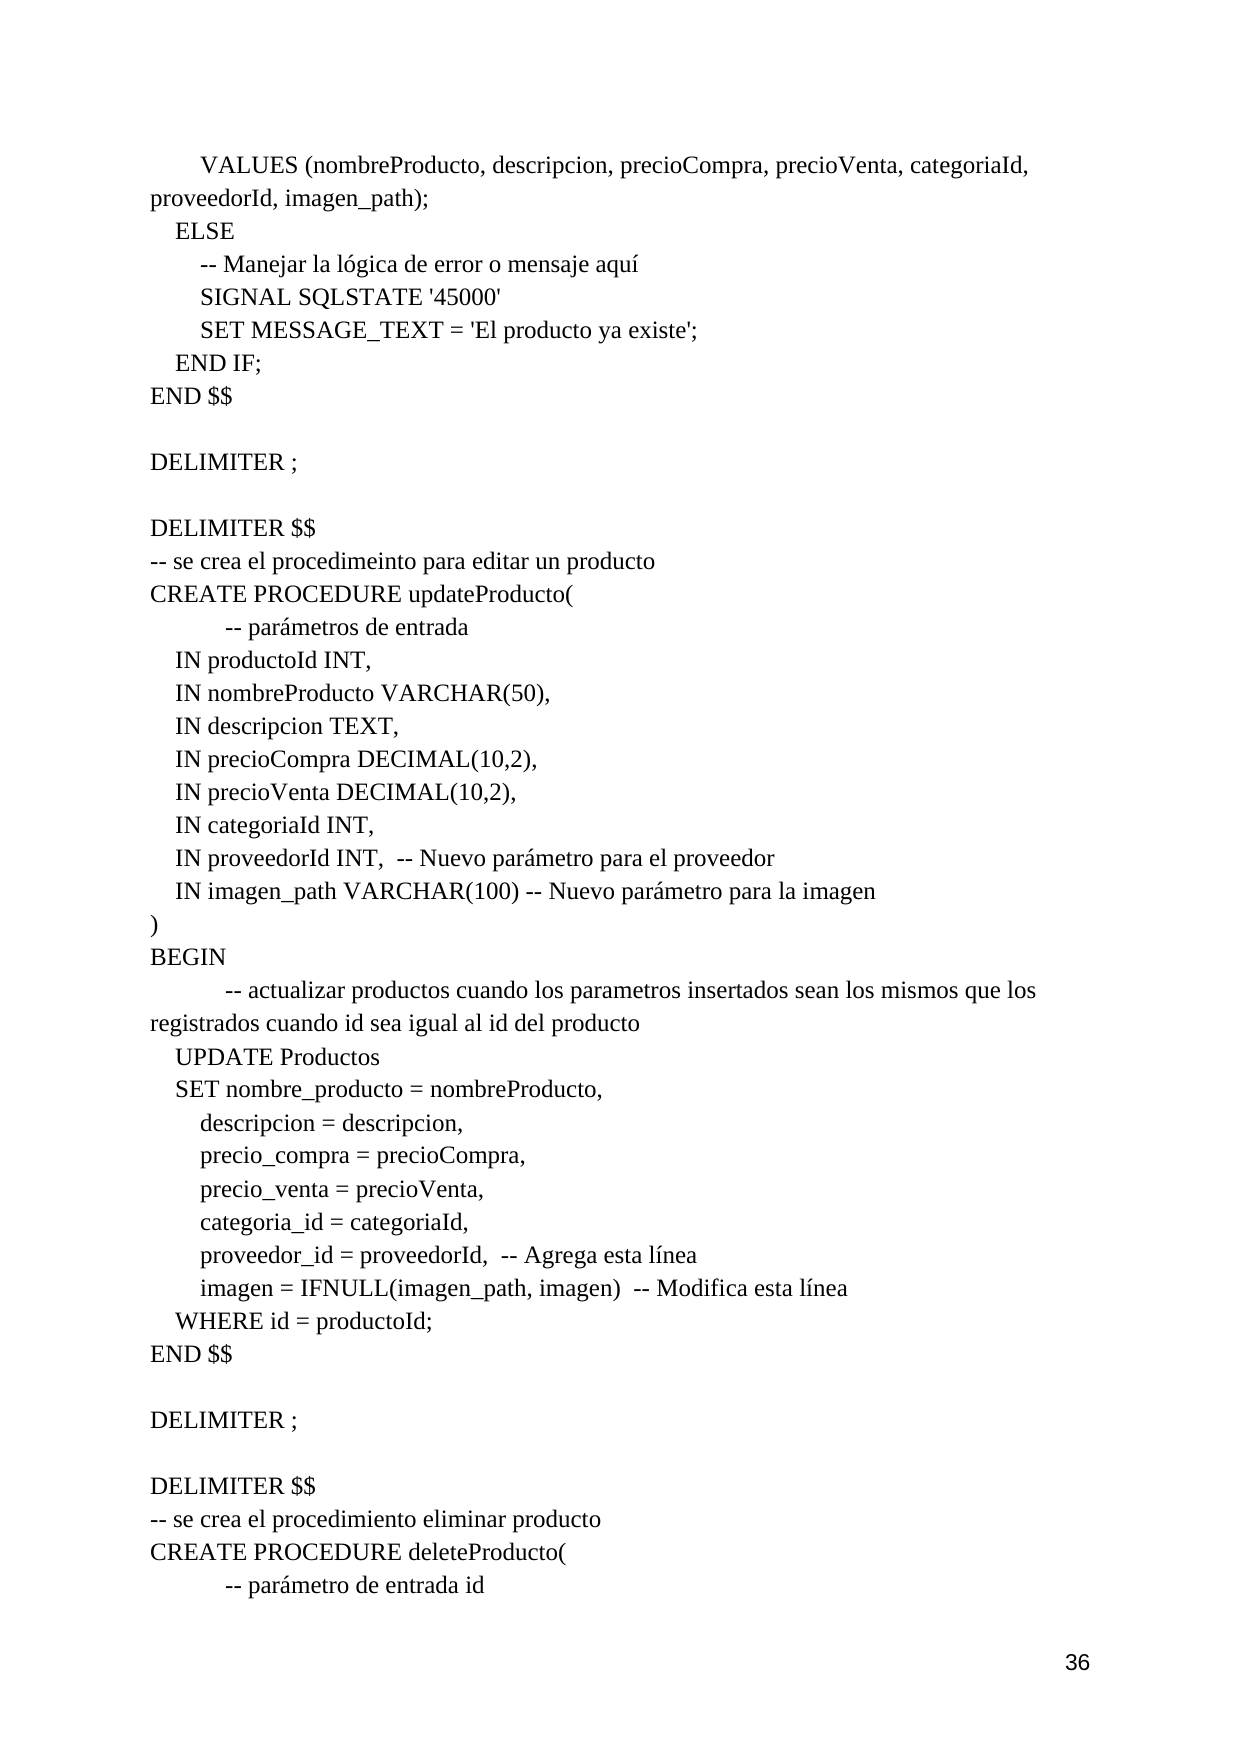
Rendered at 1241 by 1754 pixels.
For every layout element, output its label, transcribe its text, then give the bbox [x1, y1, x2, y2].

text DELIMITER ; [150, 447, 1090, 476]
text WHERE id = productoId; [150, 1306, 1090, 1334]
text CREATE PROCEDURE updateProducto( [150, 579, 1090, 608]
text ) [150, 909, 1090, 938]
text IN imagen_path VARCHAR(100) -- Nuevo parámetro para la imagen [150, 876, 1090, 905]
text END $$ [150, 1339, 1090, 1367]
text proveedor_id = proveedorId, -- Agrega esta línea [150, 1240, 1090, 1268]
text categoria_id = categoriaId, [150, 1207, 1090, 1235]
text CREATE PROCEDURE deleteProducto( [150, 1537, 1090, 1566]
text DELIMITER $$ [150, 513, 1090, 542]
text BEGIN [150, 942, 1090, 971]
text descripcion = descripcion, [150, 1108, 1090, 1136]
text ELSE [150, 216, 1090, 245]
text SET nombre_producto = nombreProducto, [150, 1074, 1090, 1103]
text IN precioVenta DECIMAL(10,2), [150, 777, 1090, 806]
text DELIMITER $$ [150, 1471, 1090, 1499]
text -- se crea el procedimeinto para editar un producto [150, 546, 1090, 575]
text IN descripcion TEXT, [150, 711, 1090, 740]
text END $$ [150, 381, 1090, 410]
text -- actualizar productos cuando los parametros insertados sean los mismos que los registrados cuando id sea igual al id del producto [150, 976, 1090, 1037]
text -- Manejar la lógica de error o mensaje aquí [150, 249, 1090, 278]
text -- parámetros de entrada [150, 612, 1090, 641]
text SIGNAL SQLSTATE '45000' [150, 282, 1090, 311]
text IN nombreProducto VARCHAR(50), [150, 678, 1090, 707]
text IN precioCompra DECIMAL(10,2), [150, 744, 1090, 773]
text VALUES (nombreProducto, descripcion, precioCompra, precioVenta, categoriaId, proveedorId, imagen_path); [150, 150, 1090, 212]
text IN proveedorId INT, -- Nuevo parámetro para el proveedor [150, 843, 1090, 872]
text SET MESSAGE_TEXT = 'El producto ya existe'; [150, 315, 1090, 344]
text IN productoId INT, [150, 645, 1090, 674]
text precio_venta = precioVenta, [150, 1174, 1090, 1202]
text precio_compra = precioCompra, [150, 1141, 1090, 1169]
text -- parámetro de entrada id [150, 1570, 1090, 1599]
text IN categoriaId INT, [150, 810, 1090, 839]
text UPDATE Productos [150, 1042, 1090, 1070]
text -- se crea el procedimiento eliminar producto [150, 1504, 1090, 1533]
text END IF; [150, 348, 1090, 377]
text DELIMITER ; [150, 1405, 1090, 1433]
text imagen = IFNULL(imagen_path, imagen) -- Modifica esta línea [150, 1273, 1090, 1301]
